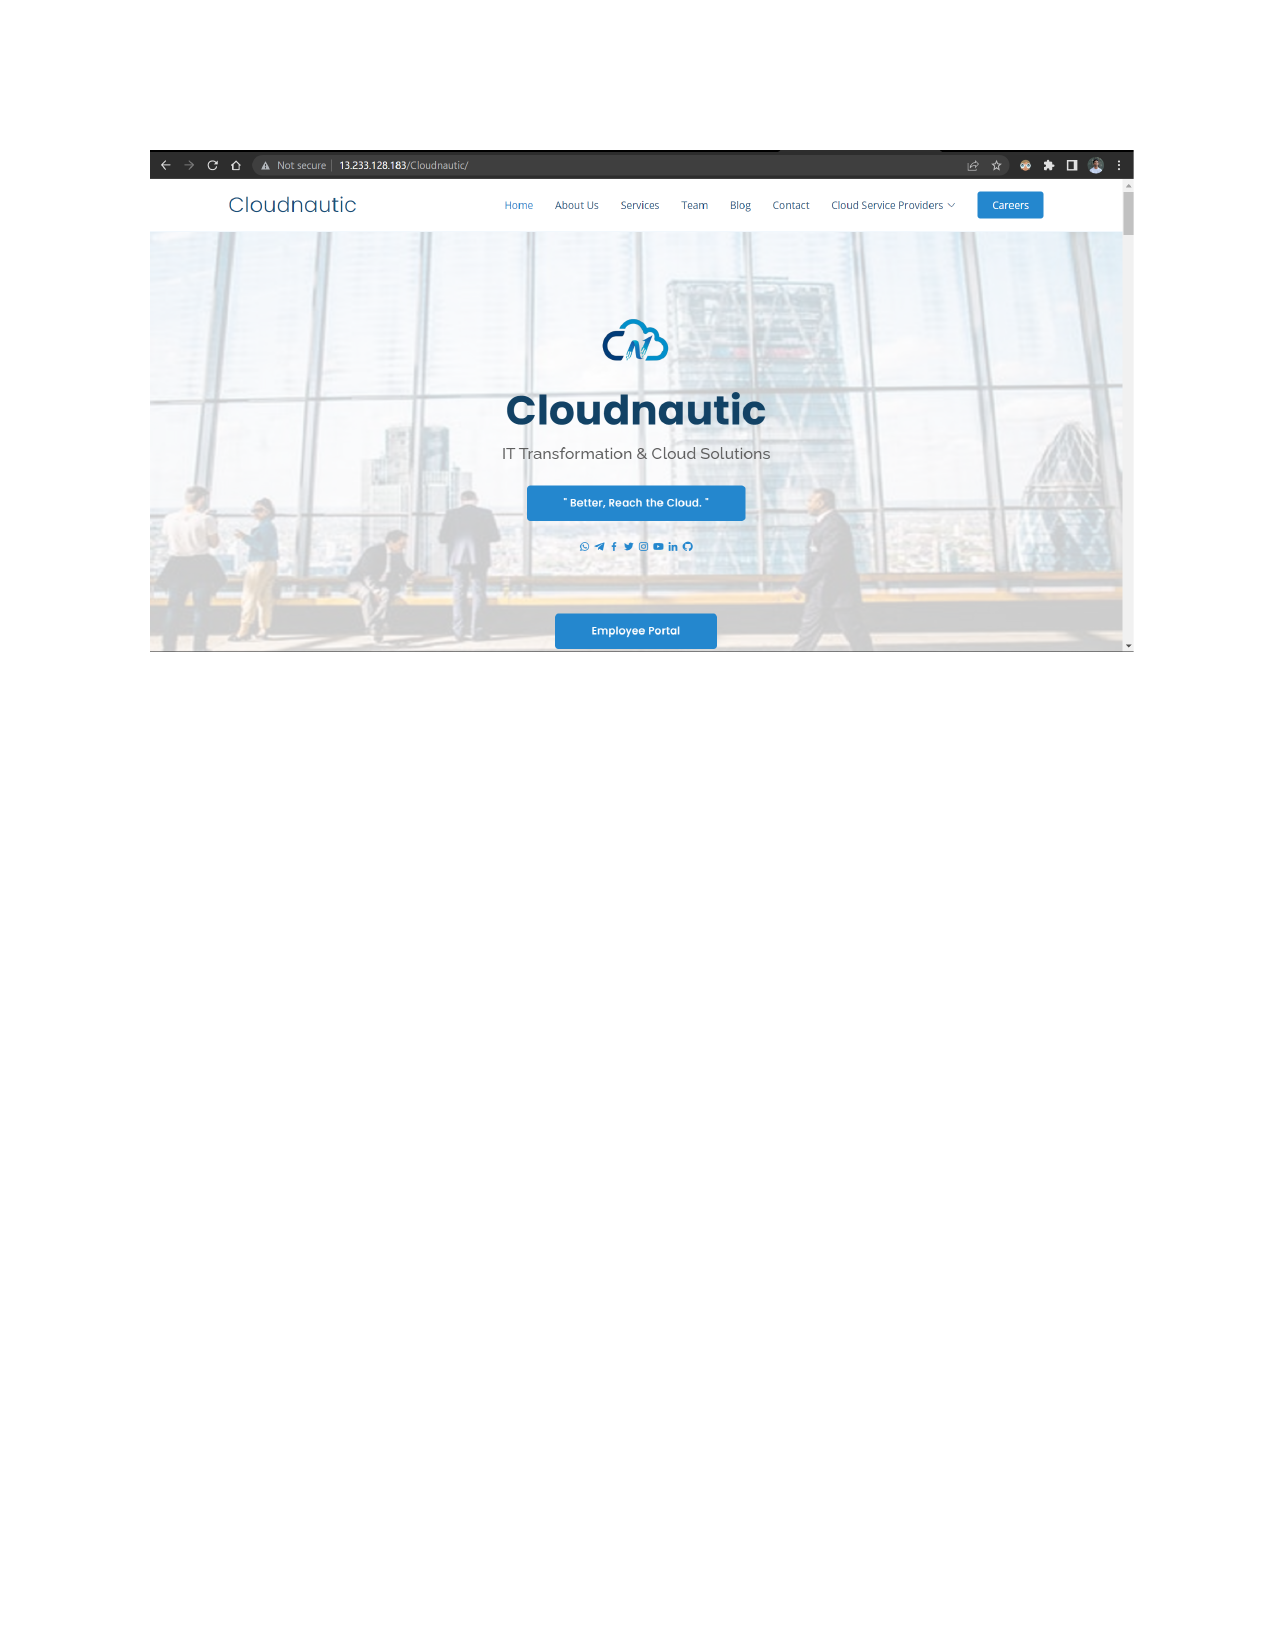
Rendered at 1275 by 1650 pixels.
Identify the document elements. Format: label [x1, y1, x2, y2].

picture [150, 150, 1134, 652]
